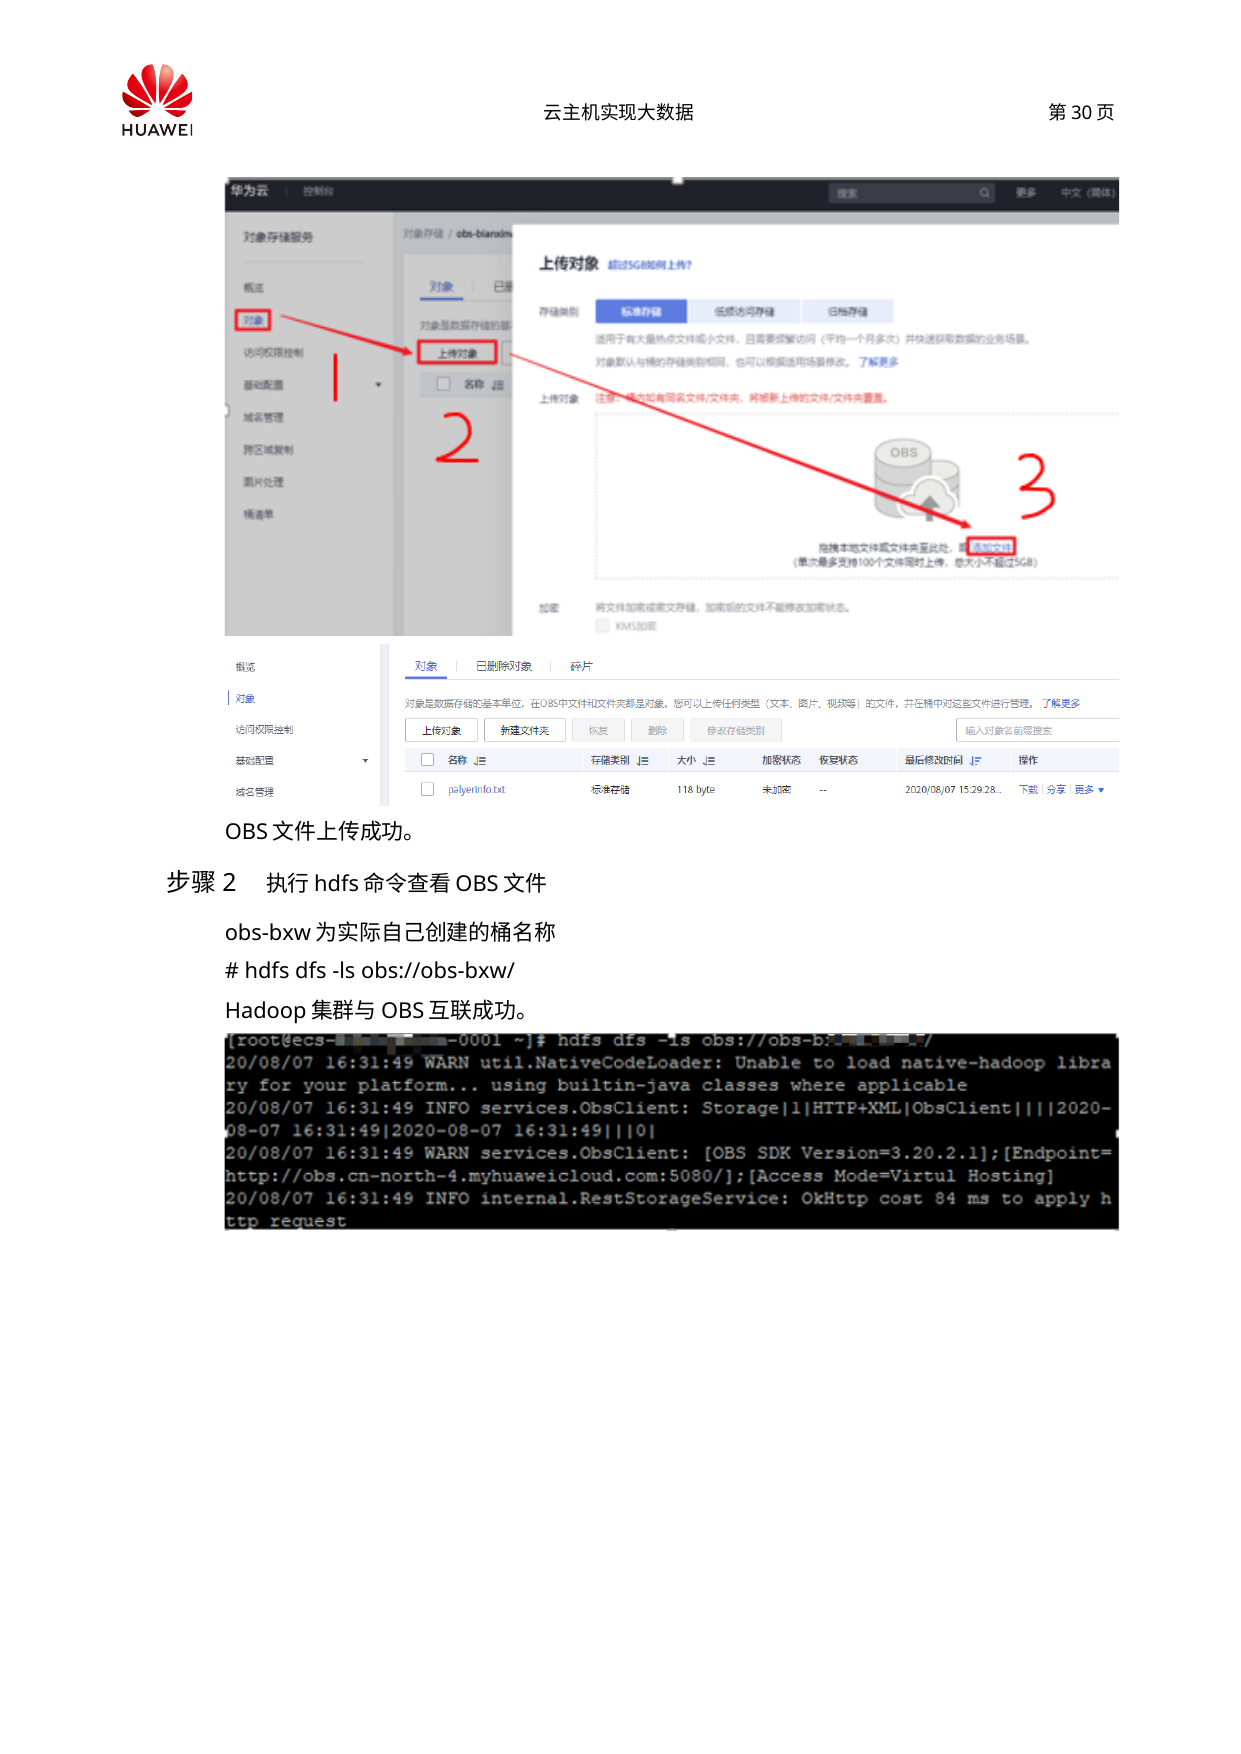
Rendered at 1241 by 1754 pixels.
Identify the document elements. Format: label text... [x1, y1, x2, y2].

picture [122, 64, 193, 136]
text OBS文件上传成功。 [224, 814, 1122, 846]
text obs-bxw为实际自己创建的桶名称 [224, 915, 1122, 947]
text Hadoop集群与OBS互联成功。 [224, 993, 1122, 1025]
picture [224, 1033, 1120, 1231]
picture [224, 177, 1120, 636]
text # hdfs dfs -ls obs://obs-bxw/ [224, 955, 1122, 985]
picture [224, 644, 1120, 806]
text 执行hdfs命令查看OBS文件 [236, 862, 1122, 898]
